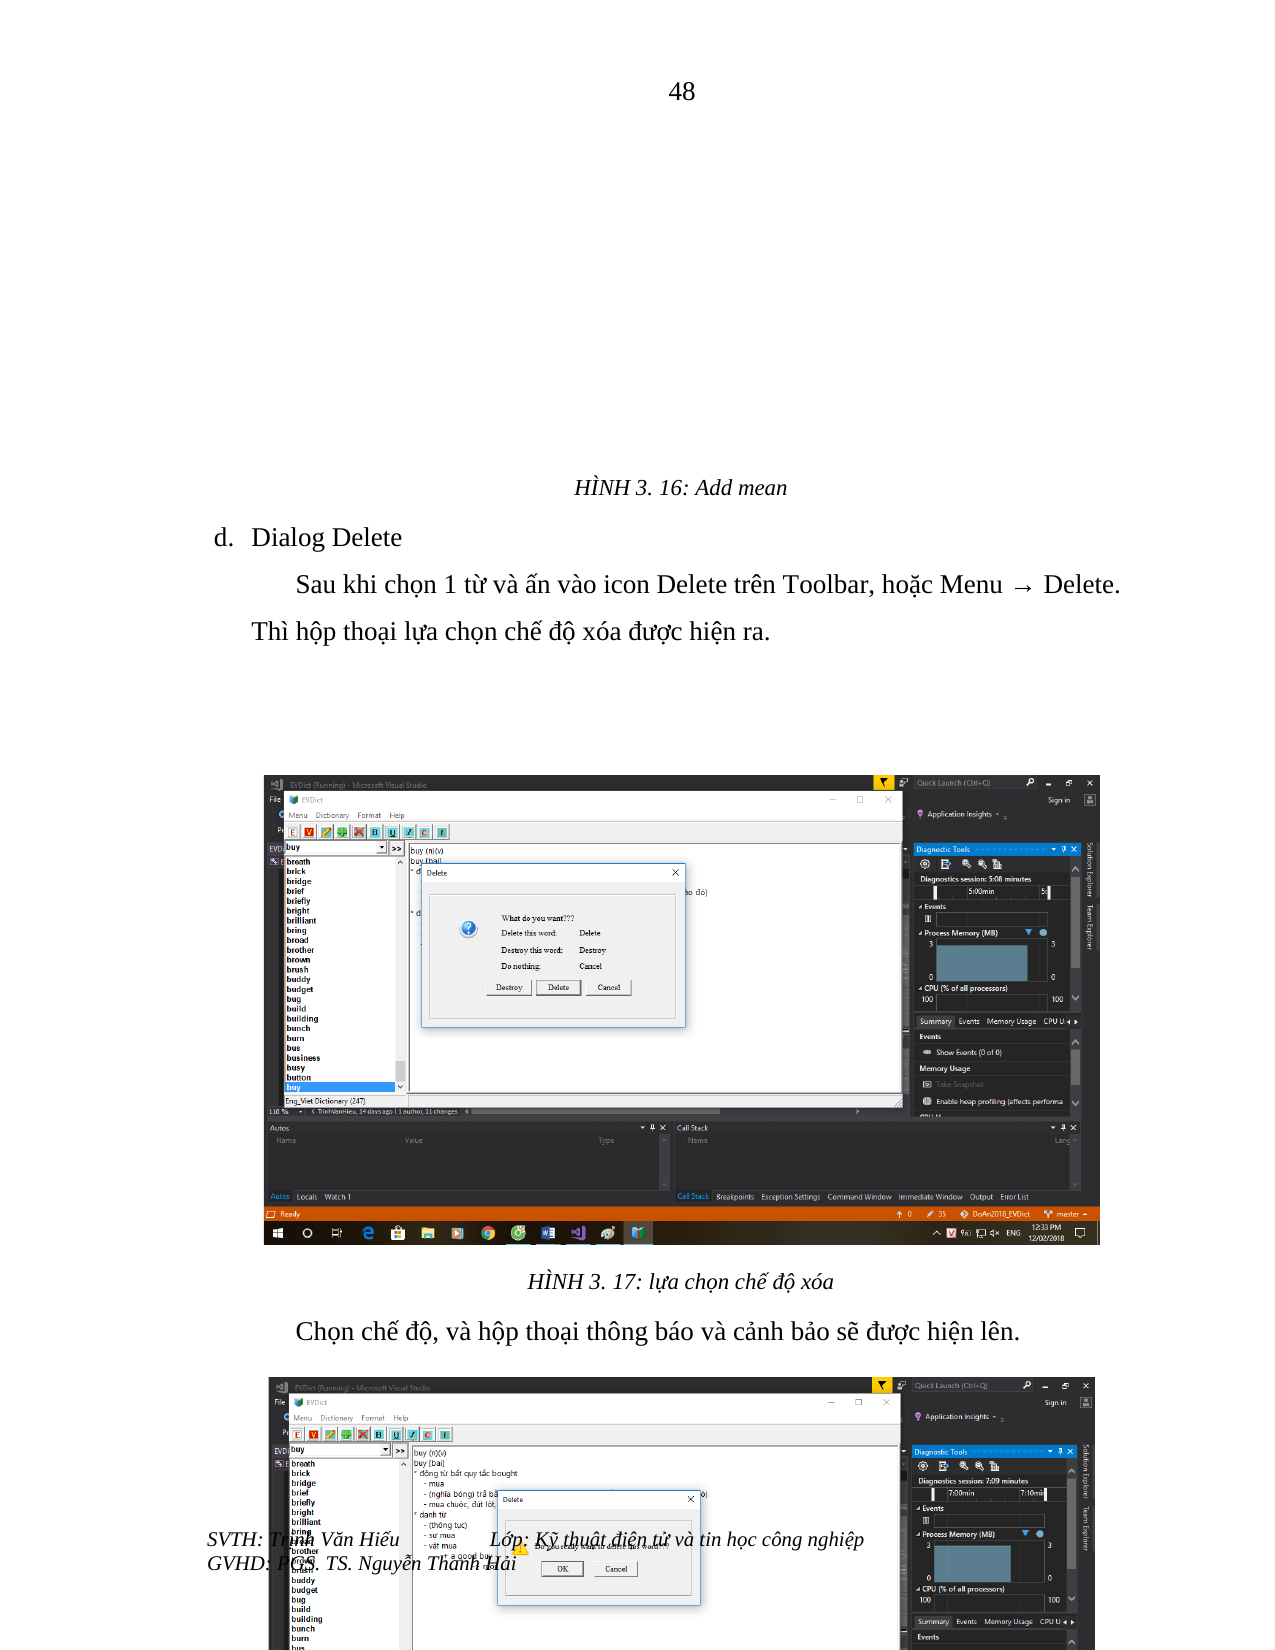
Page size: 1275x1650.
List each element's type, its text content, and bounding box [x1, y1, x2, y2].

text HÌNH 3. 16: Add mean [207, 474, 1157, 501]
picture [268, 1377, 1095, 1650]
text HÌNH 3. 17: lựa chọn chế độ xóa [207, 1268, 1157, 1294]
list Sau khi chọn 1 từ và ấn vào icon Delete trên Toolbar, hoặc Menu → Delete. Thì hộp thoại lựa chọn chế độ xóa được hiện ra. [251, 568, 1157, 646]
picture [263, 775, 1100, 1245]
text Chọn chế độ, và hộp thoại thông báo và cảnh bảo sẽ được hiện lên. [251, 1315, 1157, 1347]
list Dialog Delete [214, 522, 1157, 553]
